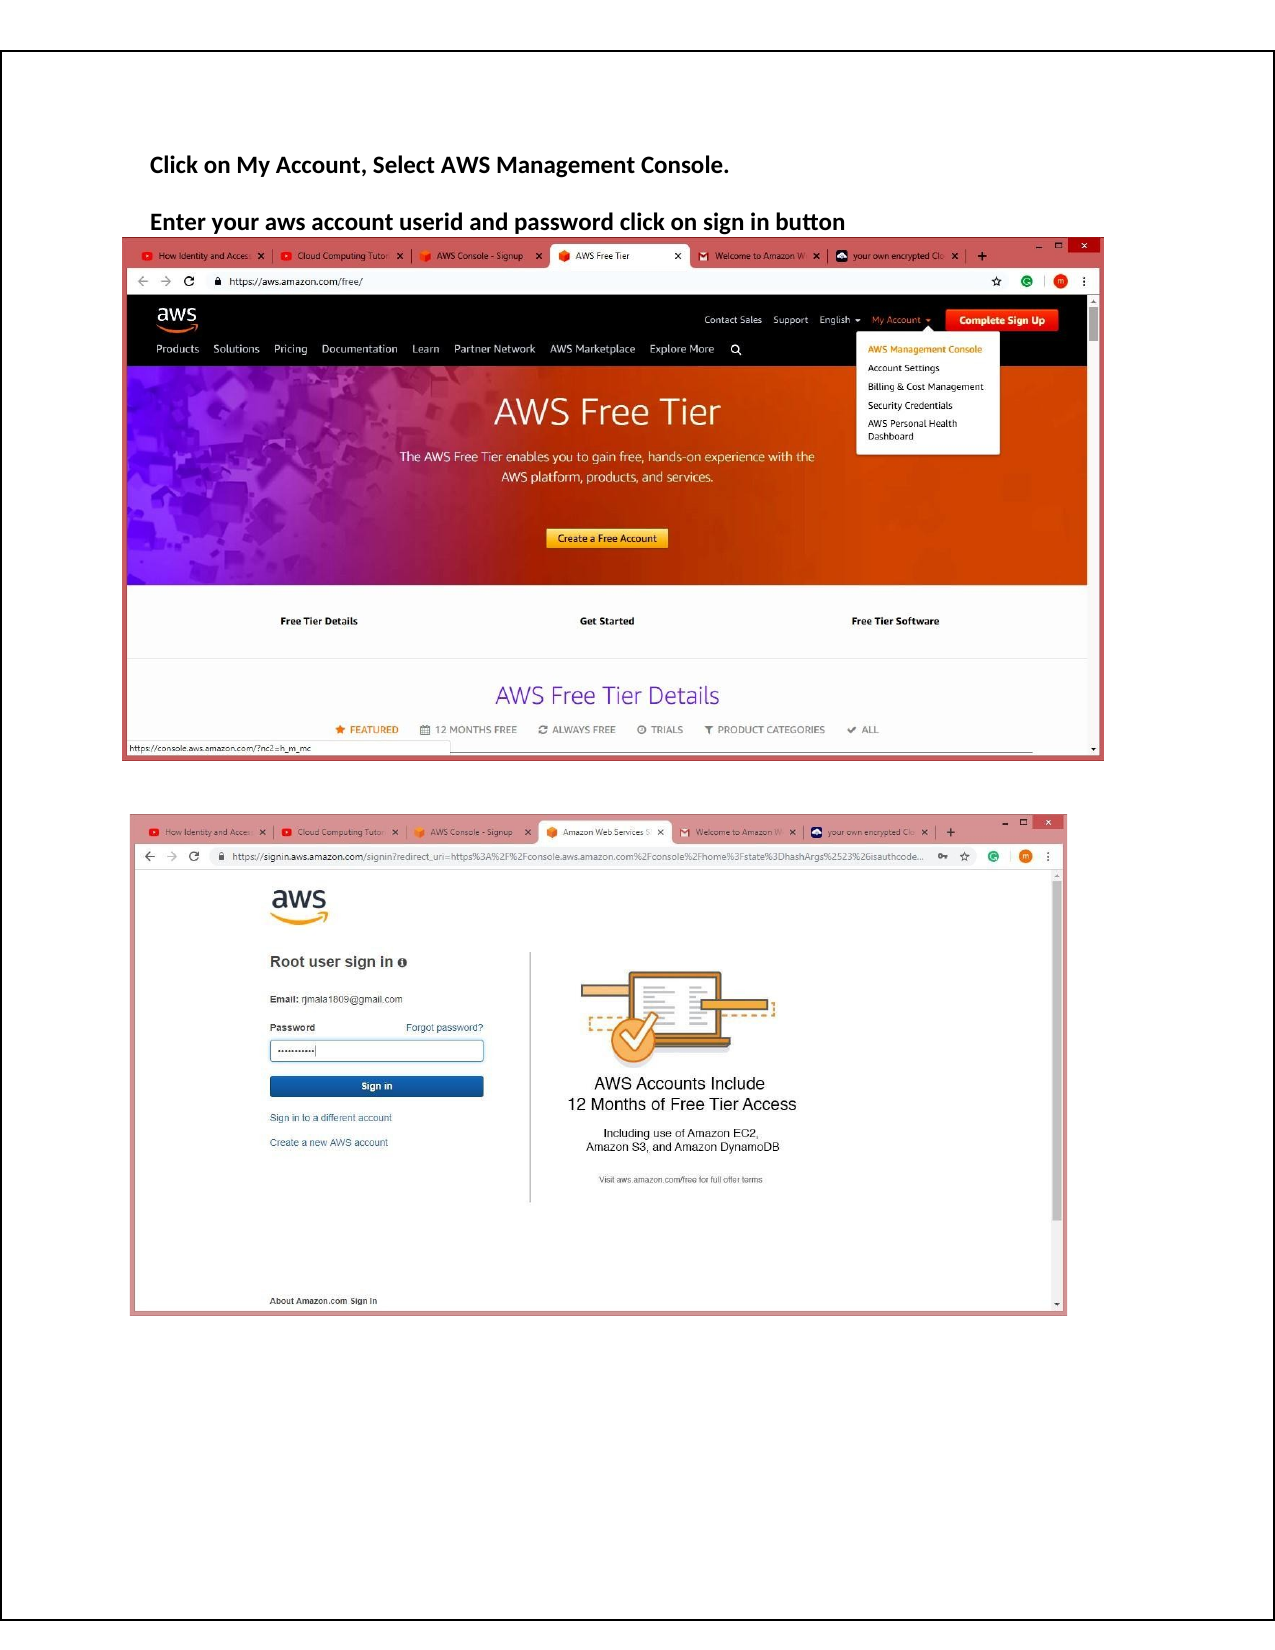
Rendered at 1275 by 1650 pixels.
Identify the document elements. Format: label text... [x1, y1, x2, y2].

picture [122, 237, 1104, 761]
subtitle Click on My Account, Select AWS Management Console. [150, 150, 1273, 180]
picture [129, 814, 1068, 1316]
text Enter your aws account userid and password click on sign in button [150, 206, 1273, 236]
